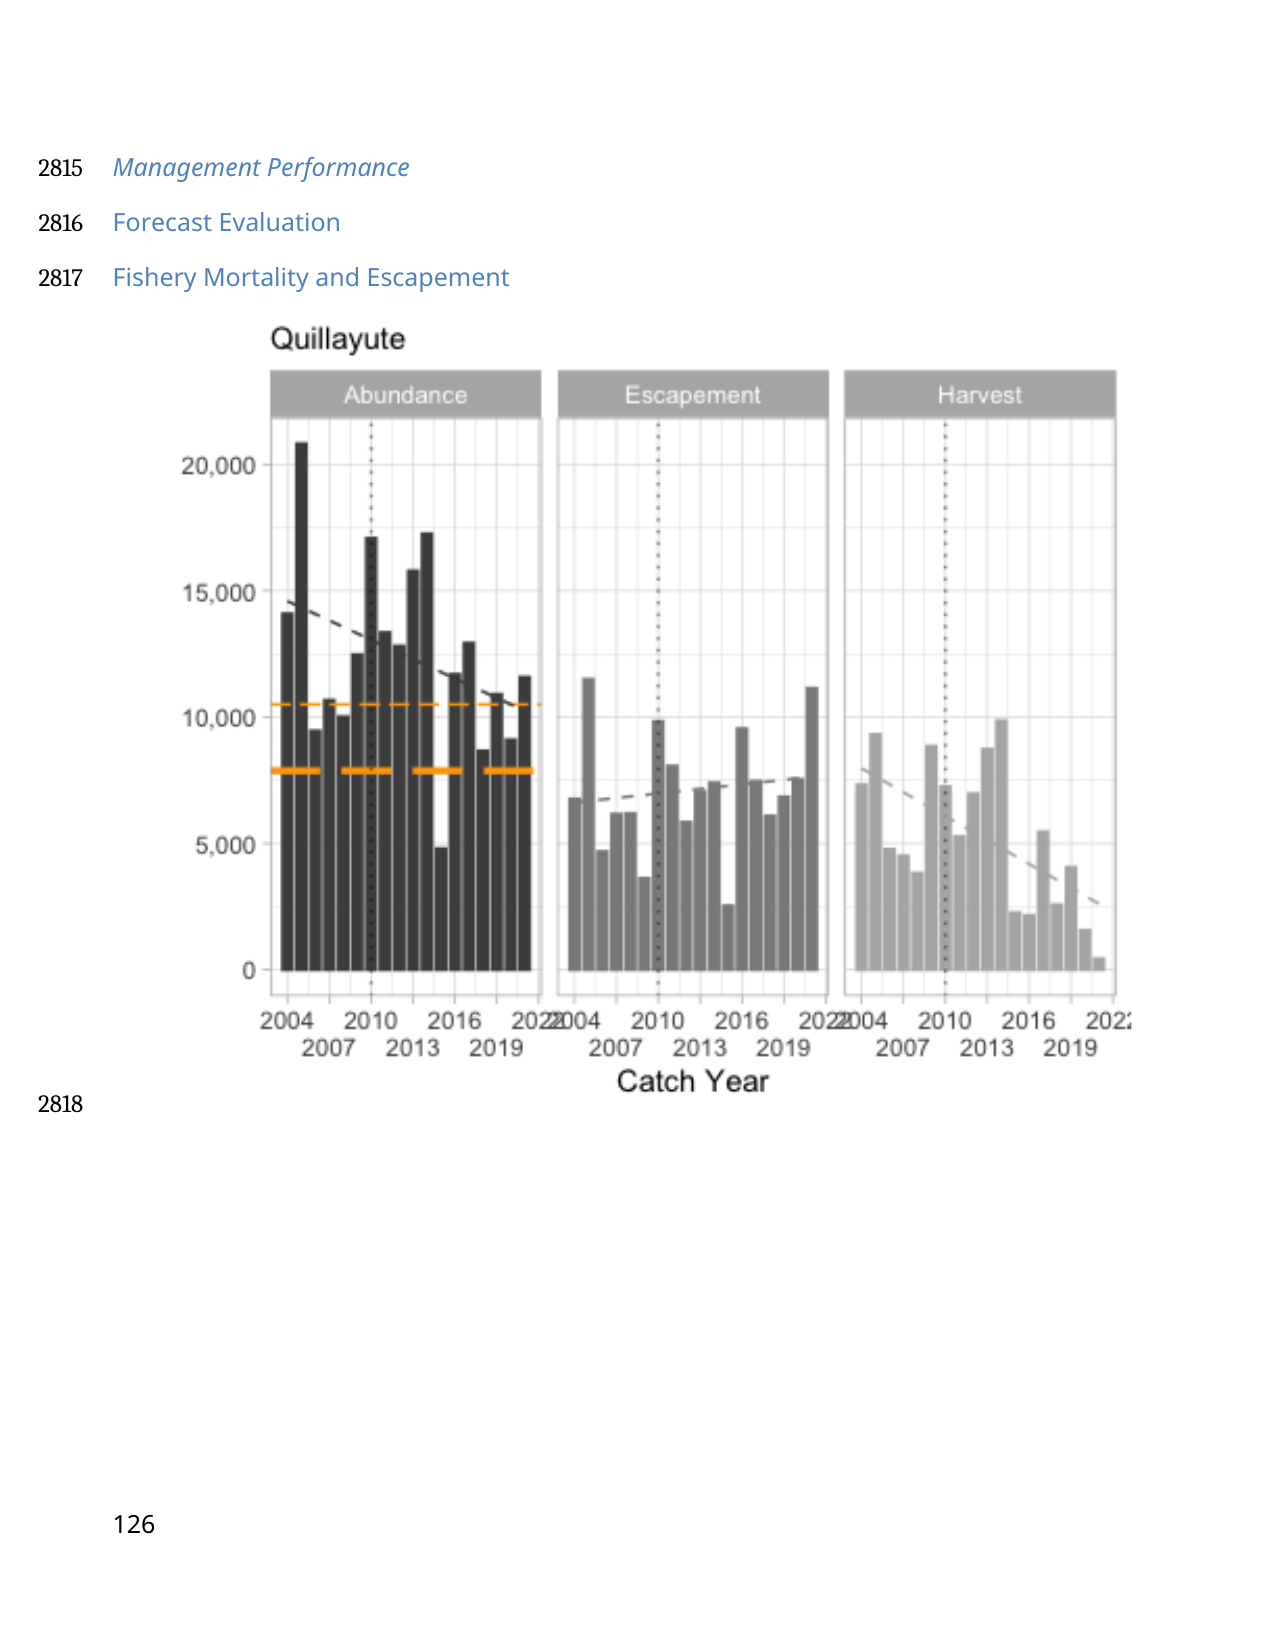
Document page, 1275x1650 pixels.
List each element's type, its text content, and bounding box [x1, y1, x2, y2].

picture [131, 312, 1132, 1113]
subtitle Fishery Mortality and Escapement [112, 260, 1162, 294]
subtitle Management Performance [112, 150, 1162, 184]
subtitle Forecast Evaluation [112, 205, 1162, 239]
